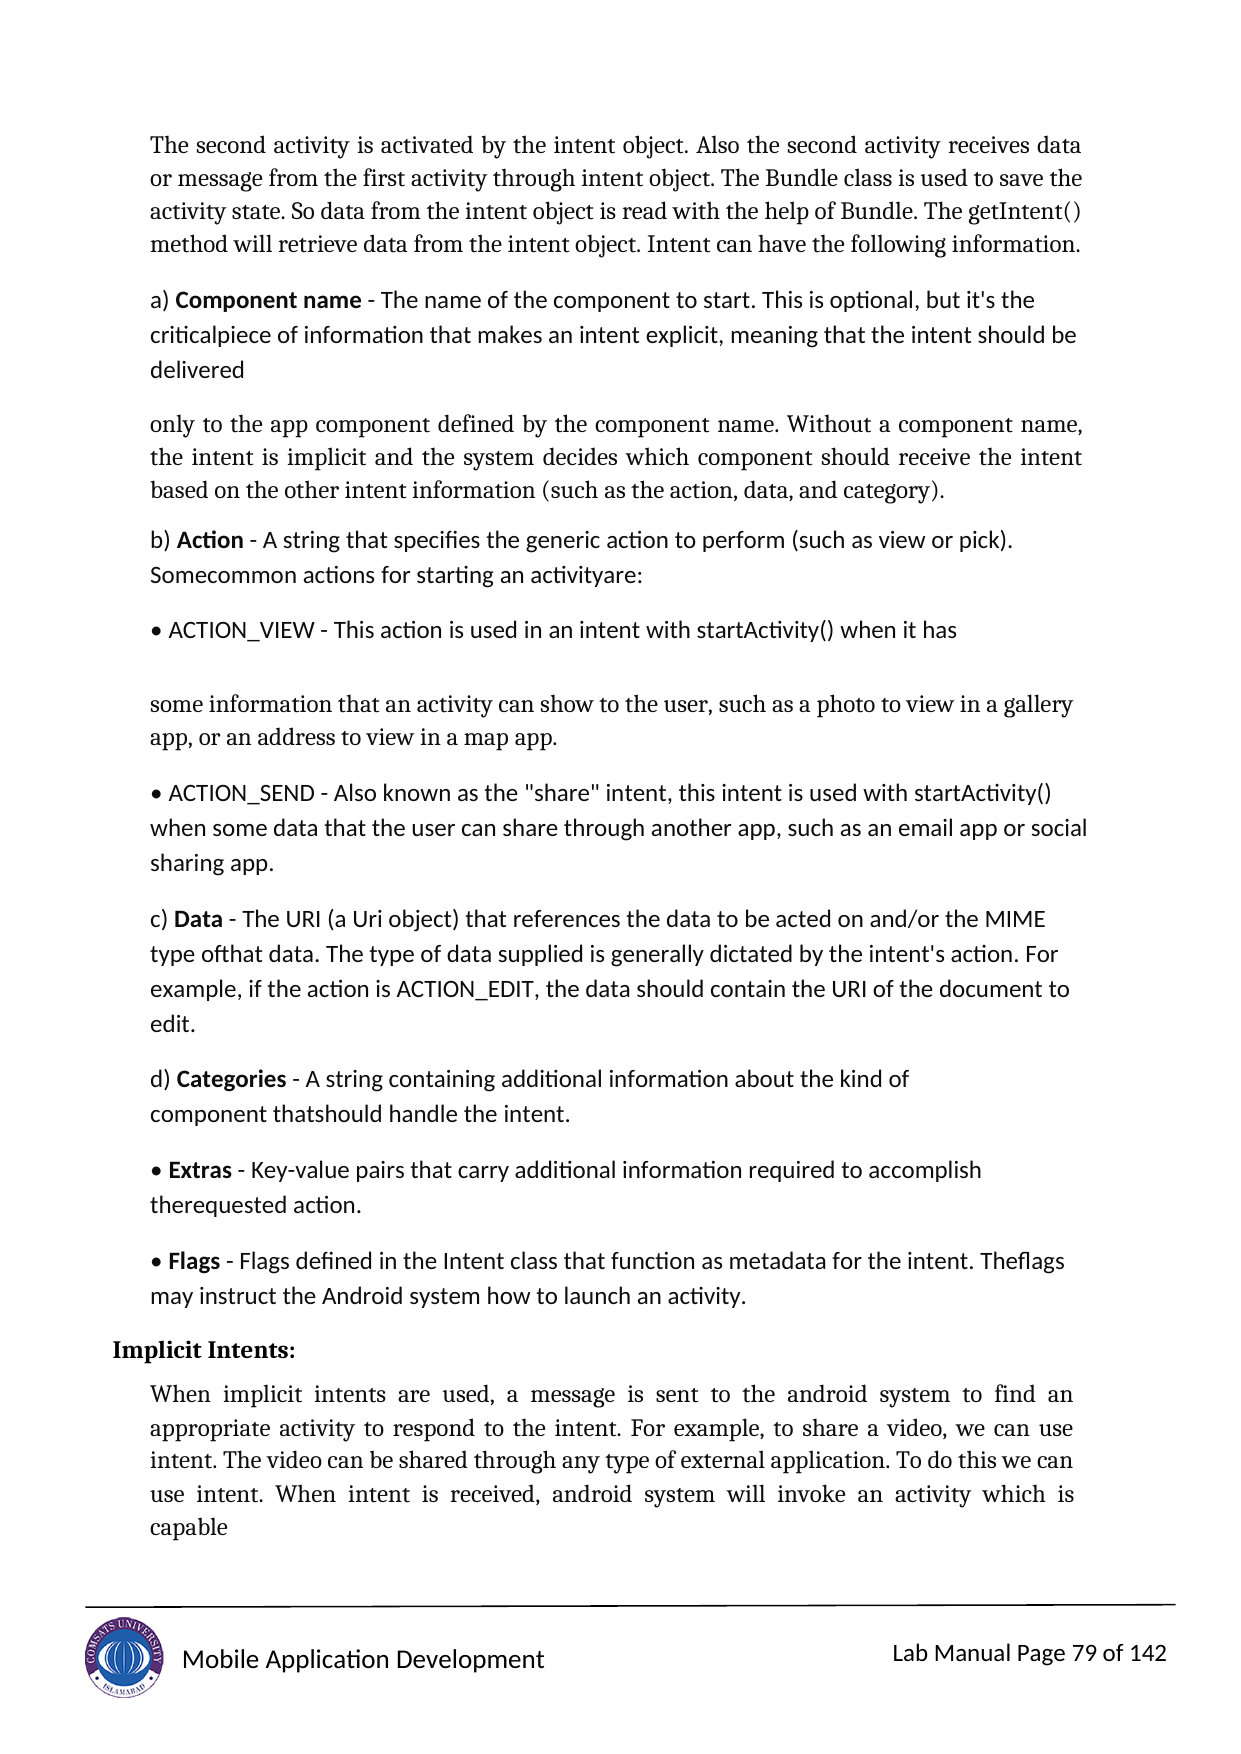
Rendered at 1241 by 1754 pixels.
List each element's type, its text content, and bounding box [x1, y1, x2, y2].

list Data - The URI (a Uri object) that references the data to be acted on and/or the MIME type ofthat data. The type of data supplied is generally dictated by the intent's action. For example, if the action is ACTION_EDIT, the data should contain the URI of the document to edit. [150, 903, 1071, 1038]
list ACTION_VIEW - This action is used in an intent with startActivity() when it has [150, 615, 1182, 645]
text The second activity is activated by the intent object. Also the second activity receives data or message from the first activity through intent object. The Bundle class is used to save the activity state. So data from the intent object is read with the help of Bundle. The getIntent() method will retrieve data from the intent object. Intent can have the following information. [150, 131, 1084, 259]
text When implicit intents are used, a message is sent to the android system to find an appropriate activity to respond to the intent. For example, to share a video, we can use intent. The video can be shared through any type of external application. To do this we can use intent. When intent is received, android system will invoke an activity which is capable [150, 1380, 1075, 1541]
picture [85, 1617, 165, 1698]
list Extras - Key-value pairs that carry additional information required to accomplish therequested action. [150, 1154, 984, 1219]
list Flags - Flags defined in the Intent class that function as metadata for the intent. Theflags may instruct the Android system how to launch an activity. [150, 1245, 1066, 1310]
text only to the app component defined by the component name. Without a component name, the intent is implicit and the system decides which component should receive the intent based on the other intent information (such as the action, data, and category). [150, 410, 1083, 504]
list Categories - A string containing additional information about the kind of component thatshould handle the intent. [150, 1063, 1032, 1129]
list Component name - The name of the component to start. This is optional, but it's the criticalpiece of information that makes an intent explicit, meaning that the intent should be delivered [150, 284, 1078, 384]
subtitle Implicit Intents: [112, 1336, 1182, 1364]
text some information that an activity can show to the user, such as a photo to view in a gallery app, or an address to view in a map app. [150, 690, 1074, 752]
list ACTION_SEND - Also known as the "share" intent, this intent is used with startActivity() when some data that the user can share through another app, such as an email app or social sharing app. [150, 777, 1089, 877]
list Action - A string that specifies the generic action to perform (such as view or pick). Somecommon actions for starting an activityare: [150, 524, 1014, 590]
